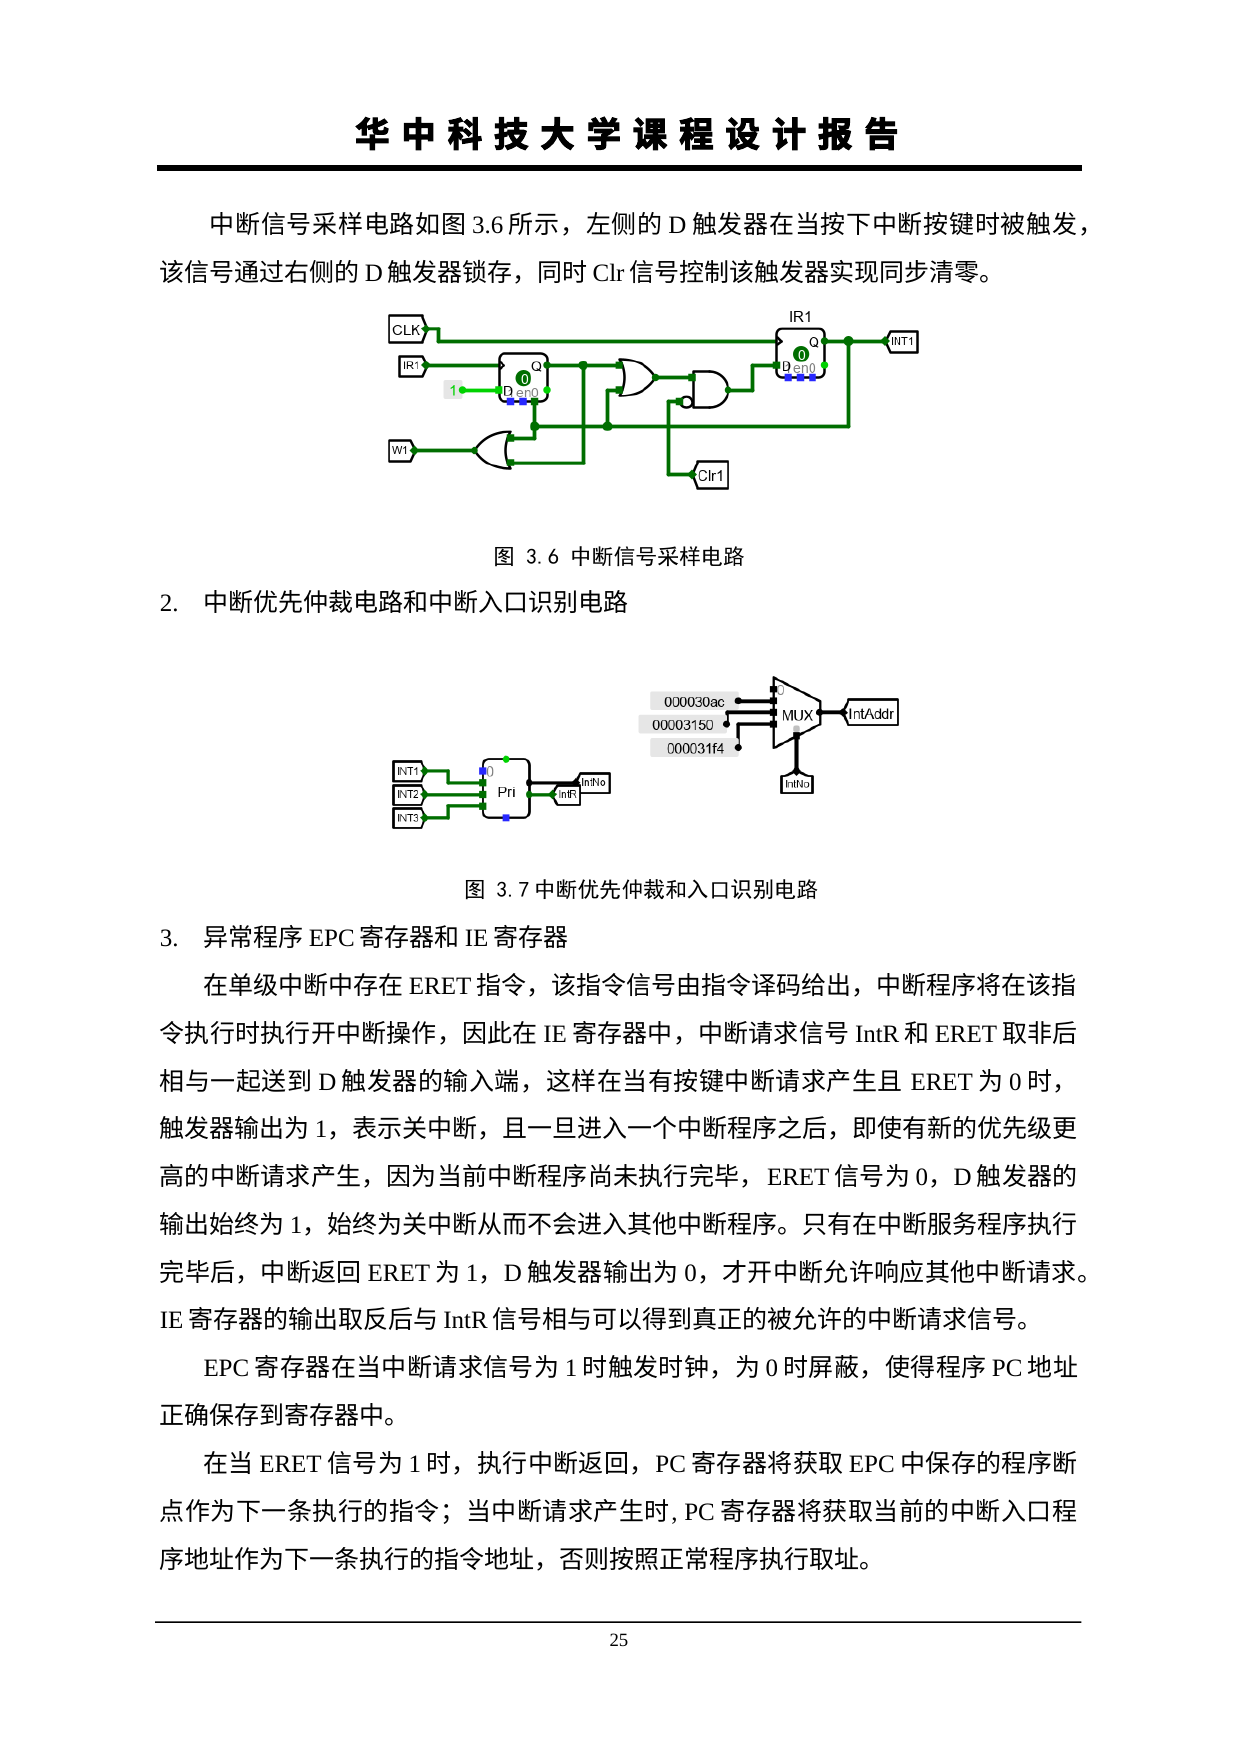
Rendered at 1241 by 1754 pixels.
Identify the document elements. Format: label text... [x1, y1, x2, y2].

picture [361, 294, 926, 499]
list 中断优先仲裁电路和中断入口识别电路 [159, 577, 1078, 625]
text 图 3.6 中断信号采样电路 [159, 543, 1078, 568]
text 中断信号采样电路如图3.6所示，左侧的D触发器在当按下中断按键时被触发，该信号通过右侧的D触发器锁存，同时Clr信号控制该触发器实现同步清零。 [159, 198, 1078, 294]
text EPC寄存器在当中断请求信号为1时触发时钟，为0时屏蔽，使得程序PC地址正确保存到寄存器中。 [159, 1342, 1078, 1438]
text 图 3.7中断优先仲裁和入口识别电路 [159, 864, 1078, 912]
list 异常程序EPC寄存器和IE寄存器 [159, 912, 1078, 959]
text 在当ERET信号为1时，执行中断返回，PC寄存器将获取EPC中保存的程序断点作为下一条执行的指令；当中断请求产生时, PC寄存器将获取当前的中断入口程序地址作为下一条执行的指令地址，否则按照正常程序执行取址。 [159, 1438, 1078, 1581]
picture [346, 625, 935, 850]
text 在单级中断中存在ERET指令，该指令信号由指令译码给出，中断程序将在该指令执行时执行开中断操作，因此在IE寄存器中，中断请求信号IntR和ERET取非后相与一起送到D触发器的输入端，这样在当有按键中断请求产生且ERET为0时，触发器输出为1，表示关中断，且一旦进入一个中断程序之后，即使有新的优先级更高的中断请求产生，因为当前中断程序尚未执行完毕，ERET信号为0，D触发器的输出始终为1，始终为关中断从而不会进入其他中断程序。只有在中断服务程序执行完毕后，中断返回ERET为1，D触发器输出为0，才开中断允许响应其他中断请求。IE寄存器的输出取反后与IntR信号相与可以得到真正的被允许的中断请求信号。 [159, 959, 1078, 1342]
